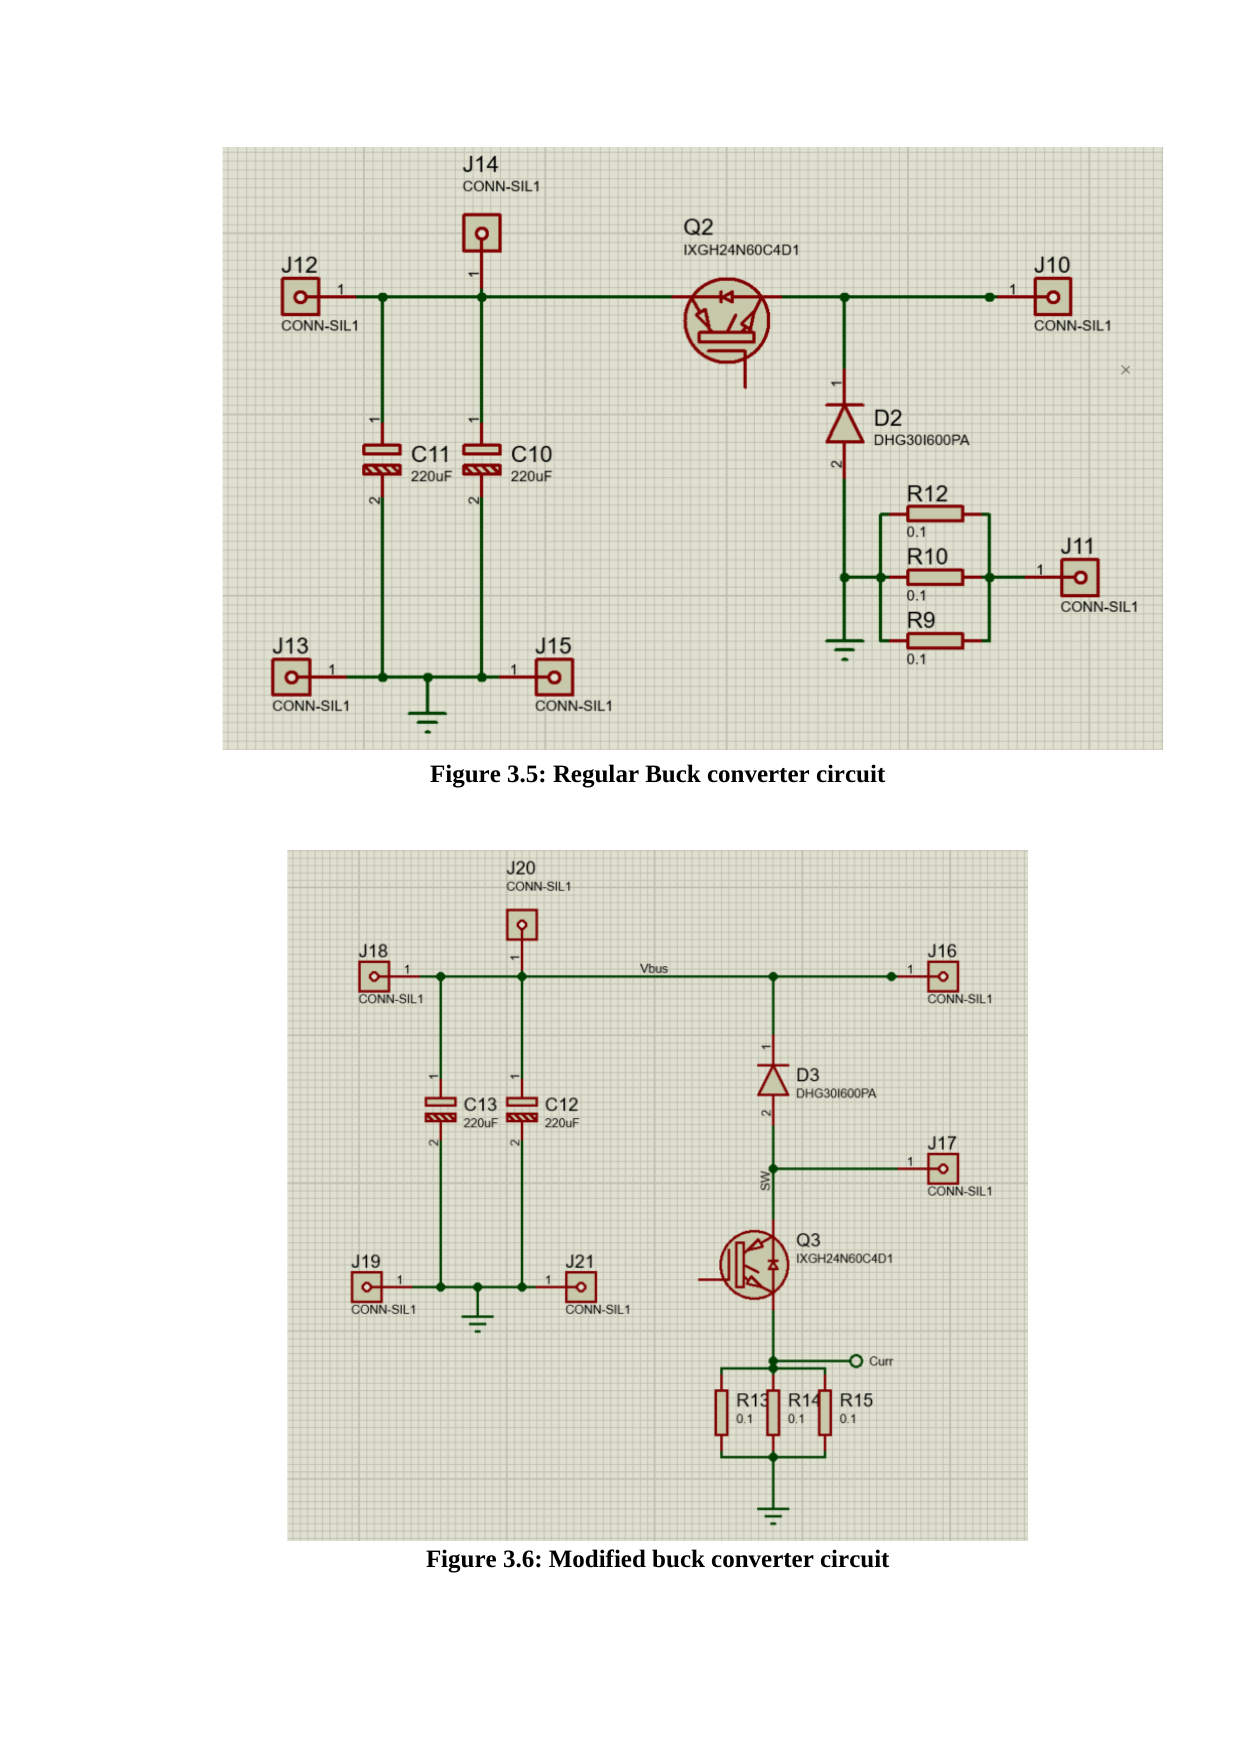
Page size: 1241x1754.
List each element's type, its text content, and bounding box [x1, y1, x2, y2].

text Figure 3.6: Modified buck converter circuit [223, 1544, 1093, 1573]
picture [287, 850, 1028, 1541]
text Figure 3.5: Regular Buck converter circuit [223, 759, 1093, 788]
picture [222, 147, 1164, 750]
